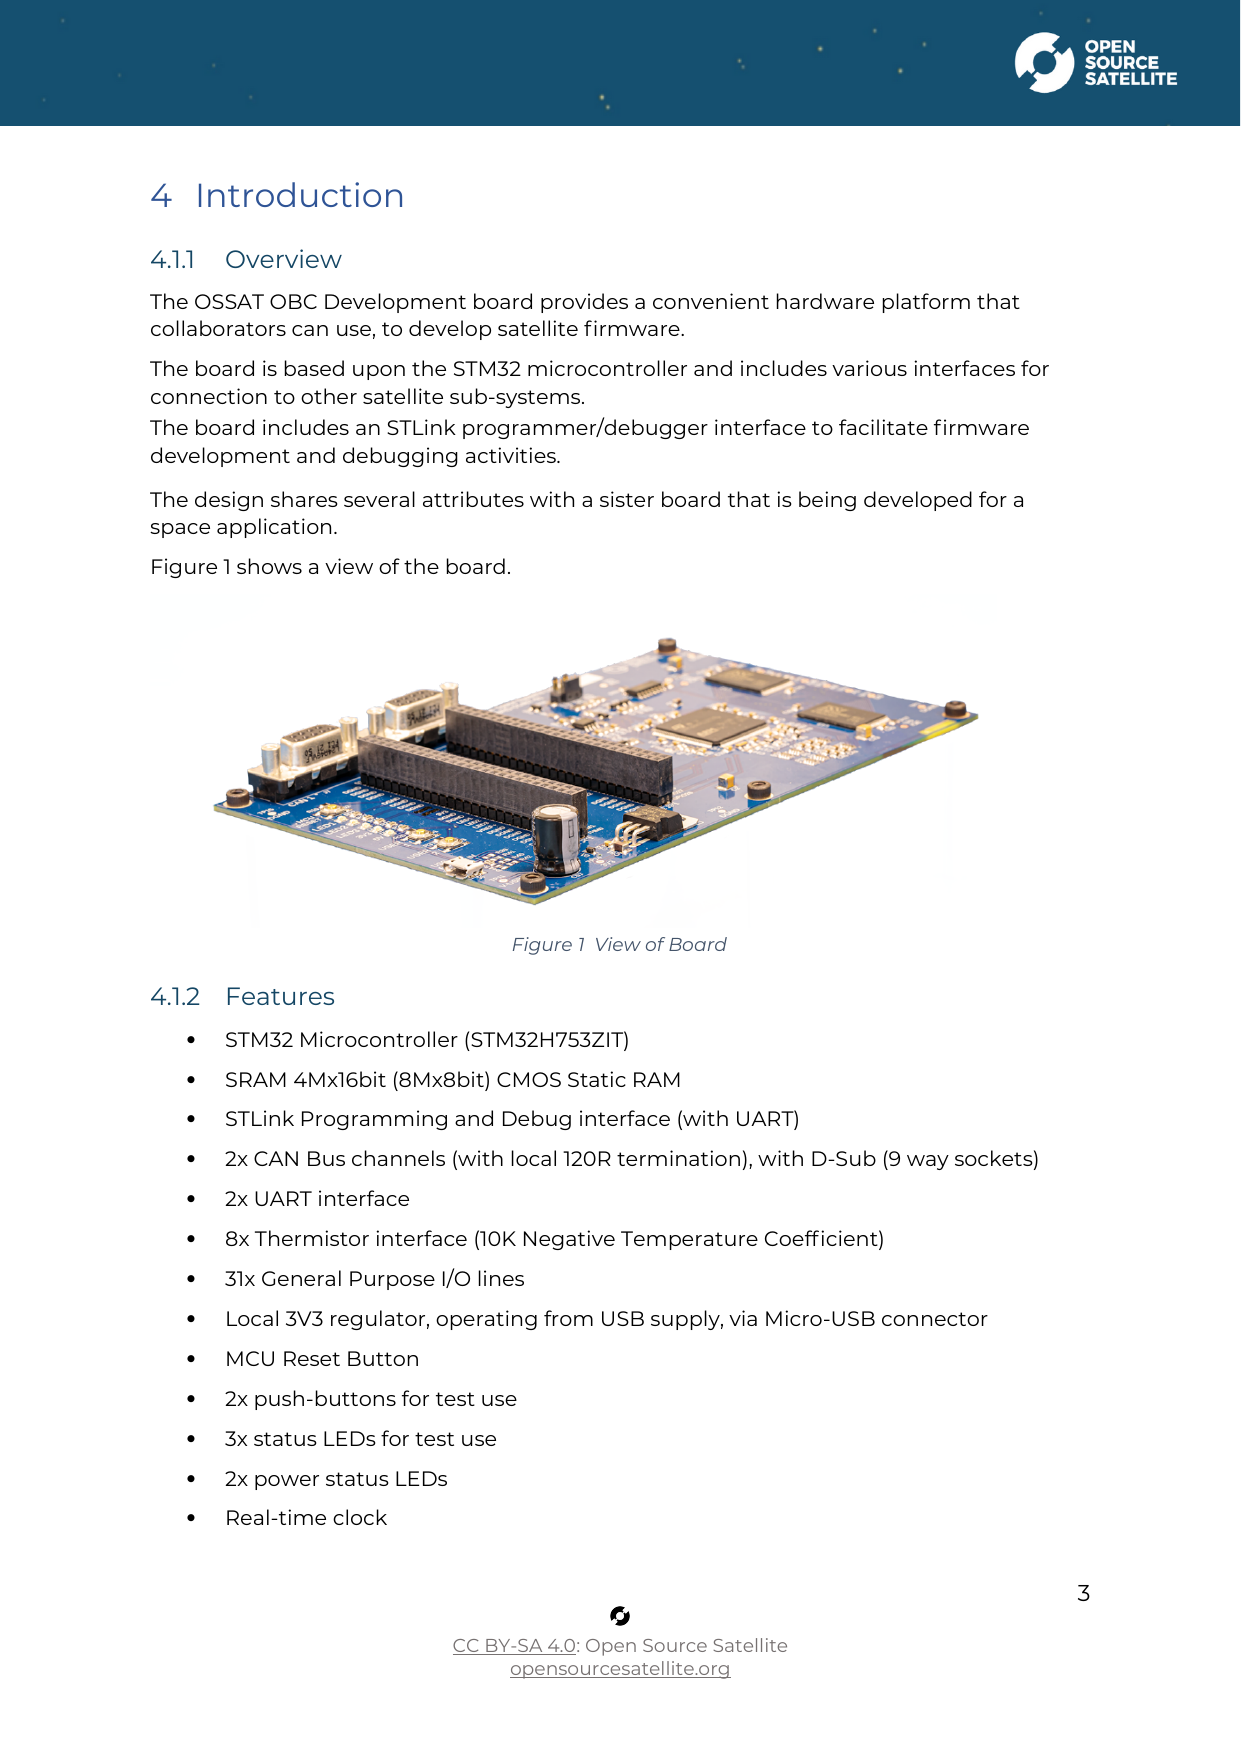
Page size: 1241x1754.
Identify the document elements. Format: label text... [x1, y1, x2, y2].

list STLink Programming and Debug interface (with UART) [187, 1107, 1090, 1132]
picture [0, 0, 1241, 126]
list 2x power status LEDs [187, 1466, 1090, 1491]
list SRAM 4Mx16bit (8Mx8bit) CMOS Static RAM [187, 1067, 1090, 1092]
subtitle Overview [150, 244, 1090, 274]
list 3x status LEDs for test use [187, 1426, 1090, 1451]
picture [150, 594, 997, 928]
text Figure 1 shows a view of the board. [150, 554, 1090, 580]
list Local 3V3 regulator, operating from USB supply, via Micro-USB connector [187, 1306, 1090, 1332]
subtitle Features [150, 981, 1090, 1012]
list 2x CAN Bus channels (with local 120R termination), with D-Sub (9 way sockets) [187, 1147, 1090, 1172]
picture [610, 1606, 630, 1626]
list MCU Reset Button [187, 1346, 1090, 1371]
subtitle Introduction [150, 175, 1090, 216]
list 2x UART interface [187, 1186, 1090, 1212]
list STM32 Microcontroller (STM32H753ZIT) [187, 1027, 1090, 1052]
text The board includes an STLink programmer/debugger interface to facilitate firmware development and debugging activities. [150, 416, 1090, 468]
text The board is based upon the STM32 microcontroller and includes various interfaces for connection to other satellite sub-systems. [150, 357, 1090, 409]
list 2x push-buttons for test use [187, 1386, 1090, 1411]
text The design shares several attributes with a sister board that is being developed for a space application. [150, 487, 1090, 540]
list Real-time clock [187, 1506, 1090, 1531]
list 8x Thermistor interface (10K Negative Temperature Coefficient) [187, 1226, 1090, 1252]
list 31x General Purpose I/O lines [187, 1266, 1090, 1292]
text The OSSAT OBC Development board provides a convenient hardware platform that collaborators can use, to develop satellite firmware. [150, 289, 1090, 342]
